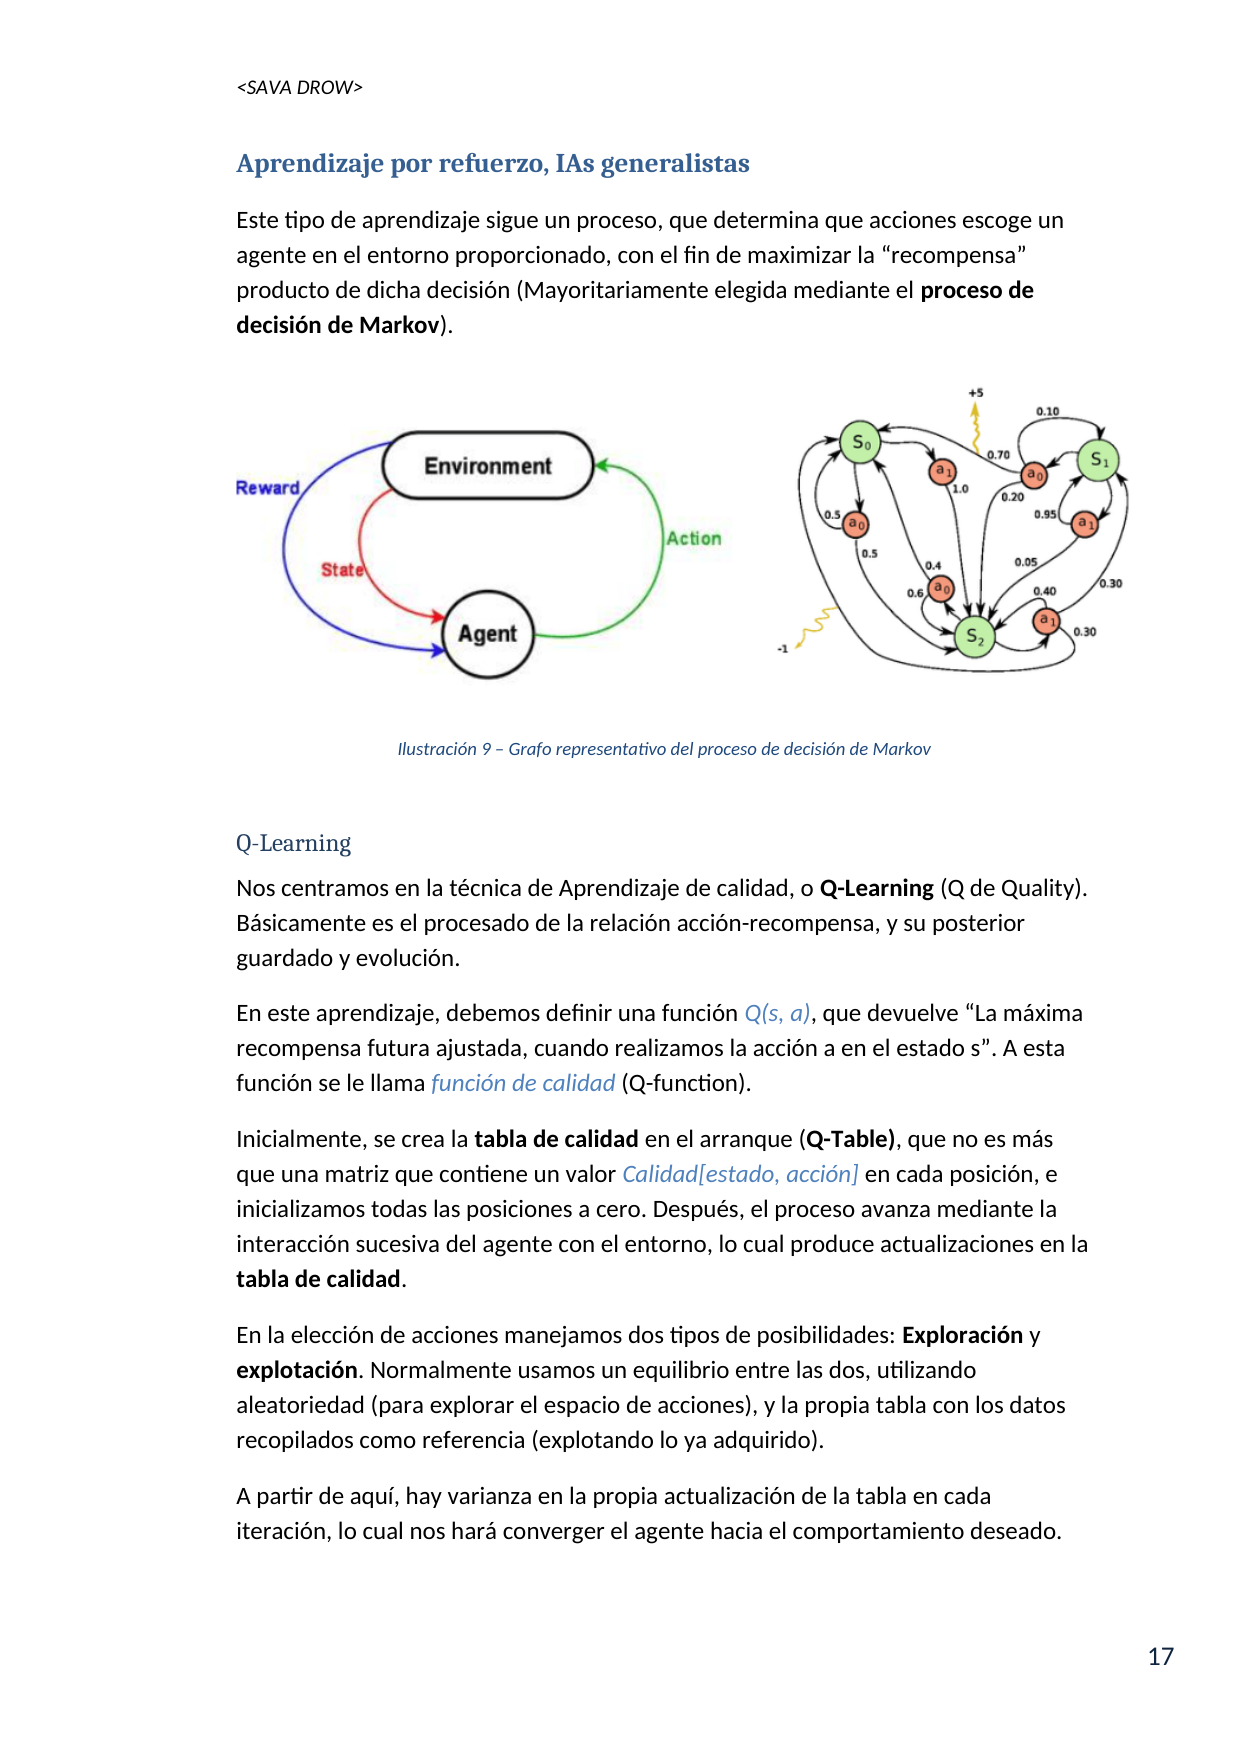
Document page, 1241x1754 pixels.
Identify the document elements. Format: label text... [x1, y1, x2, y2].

subtitle Q-Learning [236, 828, 1092, 857]
text Nos centramos en la técnica de Aprendizaje de calidad, o Q-Learning (Q de Quality). Básicamente es el procesado de la relación acción-recompensa, y su posterior guardado y evolución. [236, 872, 1092, 972]
text Inicialmente, se crea la tabla de calidad en el arranque (Q-Table), que no es más que una matriz que contiene un valor Calidad[estado, acción] en cada posición, e inicializamos todas las posiciones a cero. Después, el proceso avanza mediante la interacción sucesiva del agente con el entorno, lo cual produce actualizaciones en la tabla de calidad. [236, 1123, 1092, 1294]
text En la elección de acciones manejamos dos tipos de posibilidades: Exploración y explotación. Normalmente usamos un equilibrio entre las dos, utilizando aleatoriedad (para explorar el espacio de acciones), y la propia tabla con los datos recopilados como referencia (explotando lo ya adquirido). [236, 1319, 1092, 1455]
text Aprendizaje por refuerzo, IAs generalistas [236, 148, 1092, 179]
text Este tipo de aprendizaje sigue un proceso, que determina que acciones escoge un agente en el entorno proporcionado, con el fin de maximizar la “recompensa” producto de dicha decisión (Mayoritariamente elegida mediante el proceso de decisión de Markov). [236, 204, 1092, 340]
picture [236, 365, 1133, 713]
text En este aprendizaje, debemos definir una función Q(s, a), que devuelve “La máxima recompensa futura ajustada, cuando realizamos la acción a en el estado s”. A esta función se le llama función de calidad (Q-function). [236, 997, 1092, 1098]
text A partir de aquí, hay varianza en la propia actualización de la tabla en cada iteración, lo cual nos hará converger el agente hacia el comportamiento deseado. [236, 1480, 1092, 1546]
